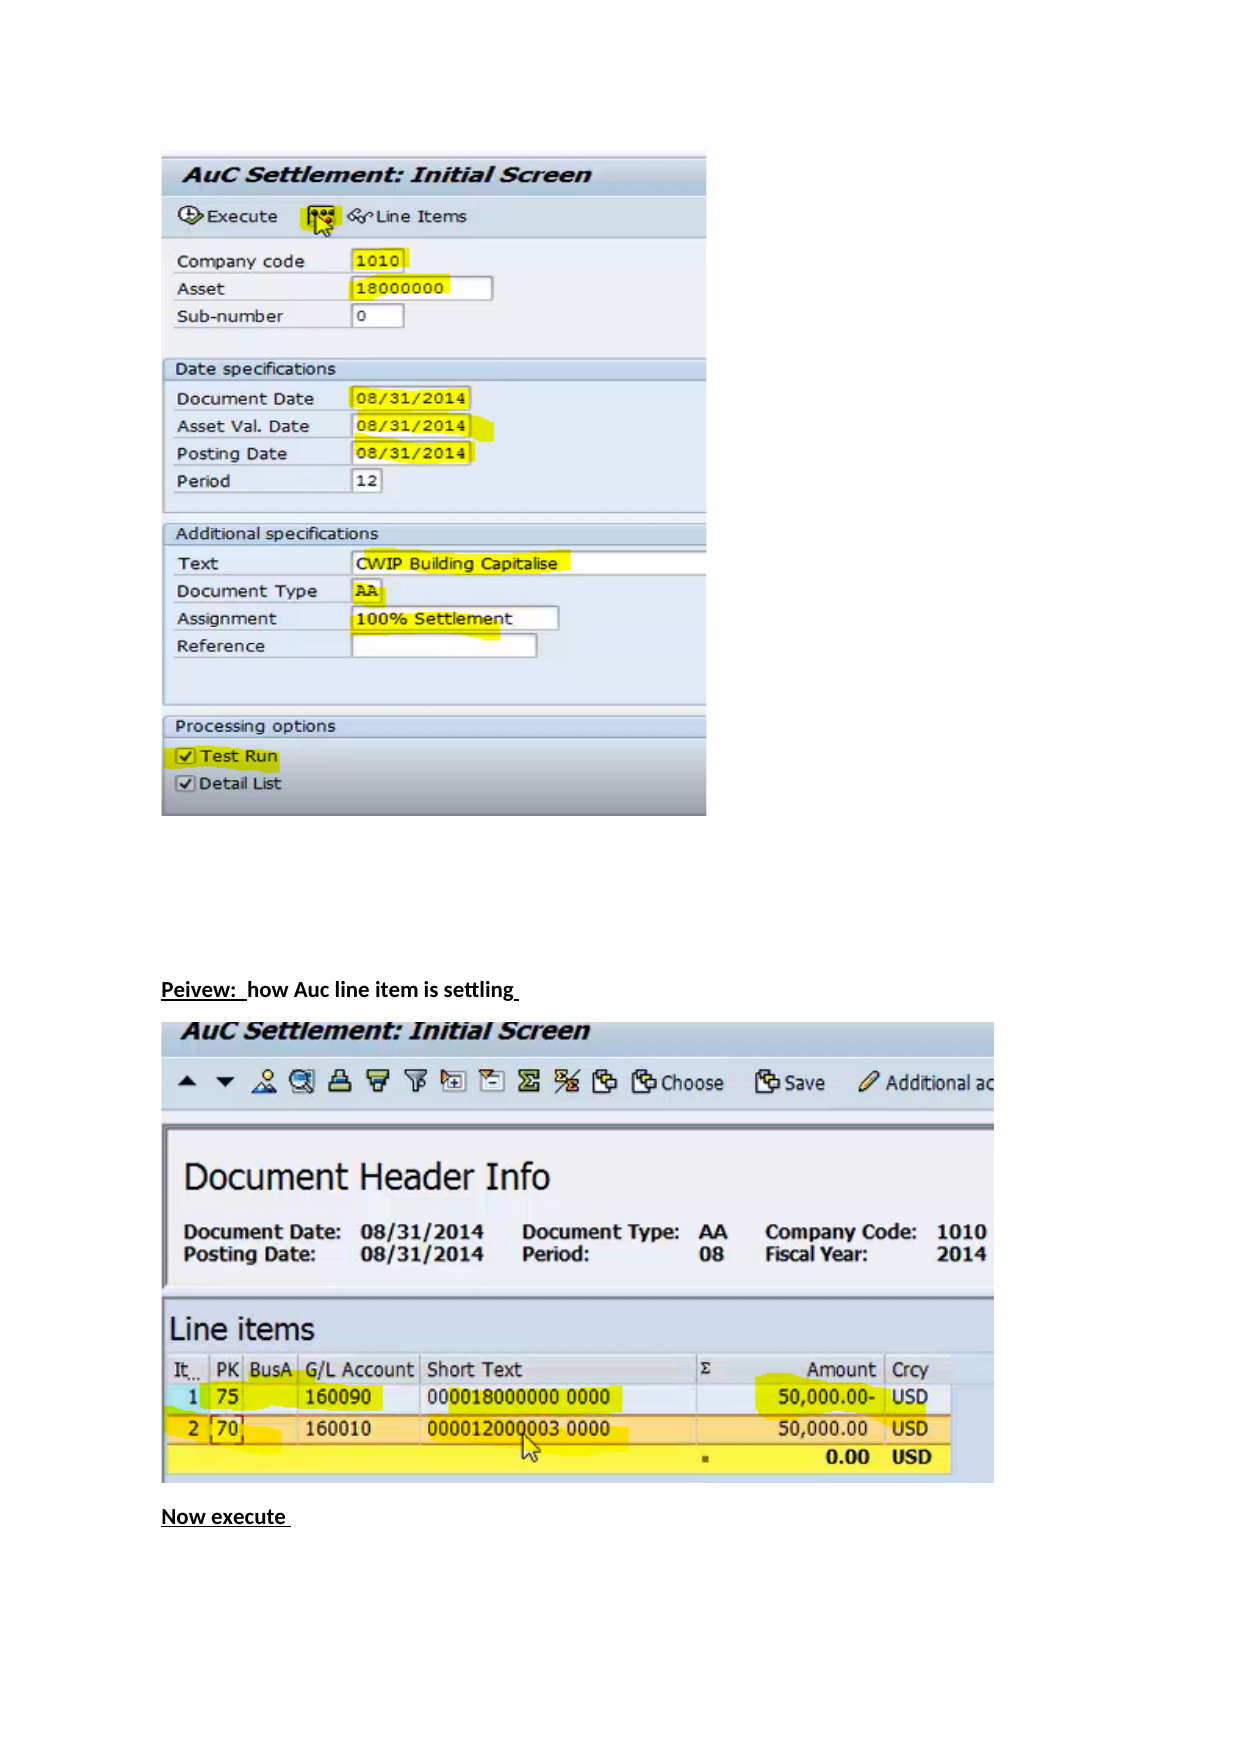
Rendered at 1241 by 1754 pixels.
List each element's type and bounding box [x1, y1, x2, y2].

picture [161, 625, 707, 1291]
picture [161, 196, 932, 560]
table_cell [150, 150, 1090, 1497]
